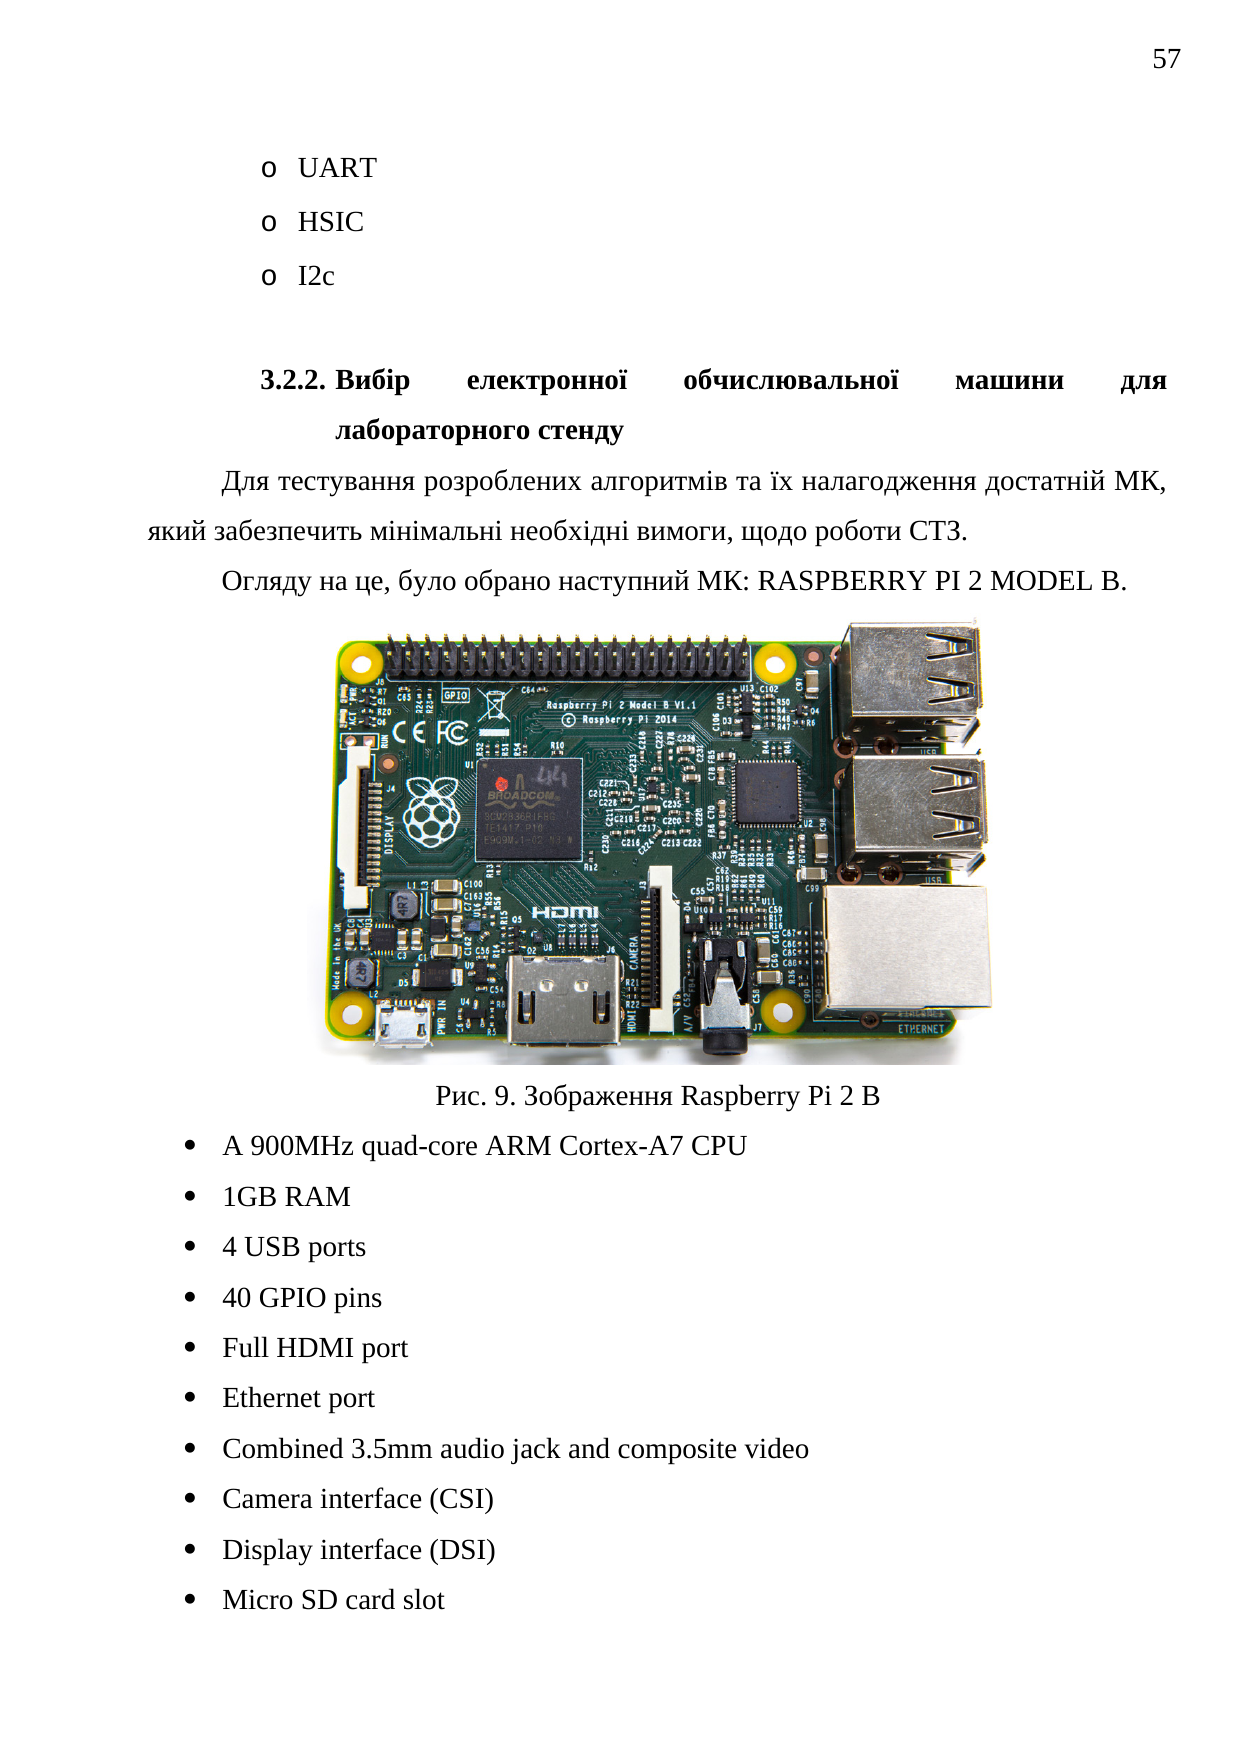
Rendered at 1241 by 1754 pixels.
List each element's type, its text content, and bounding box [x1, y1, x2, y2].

list UART [260, 150, 1168, 186]
picture [307, 613, 1009, 1065]
list Camera interface (CSI) [185, 1481, 1168, 1515]
list 1GB RAM [185, 1179, 1168, 1212]
list 40 GPIO pins [185, 1280, 1168, 1313]
list Combined 3.5mm audio jack and composite video [185, 1431, 1168, 1464]
list Full HDMI port [185, 1330, 1168, 1364]
list Вибір електронної обчислювальної машини для лабораторного стенду [260, 362, 1168, 446]
list Display interface (DSI) [185, 1532, 1168, 1565]
text Огляду на це, було обрано наступний МК: RASPBERRY PI 2 MODEL B. [148, 563, 1168, 597]
list A 900MHz quad-core ARM Cortex-A7 CPU [185, 1128, 1168, 1162]
list I2c [260, 258, 1168, 294]
list Micro SD card slot [185, 1582, 1168, 1616]
list HSIC [260, 204, 1168, 240]
list 4 USB ports [185, 1229, 1168, 1263]
text Для тестування розроблених алгоритмів та їх налагодження достатній МК, який забезпечить мінімальні необхідні вимоги, щодо роботи СТЗ. [148, 463, 1168, 547]
text Рис. 9. Зображення Raspberry Pi 2 B [148, 1078, 1168, 1112]
list Ethernet port [185, 1381, 1168, 1414]
